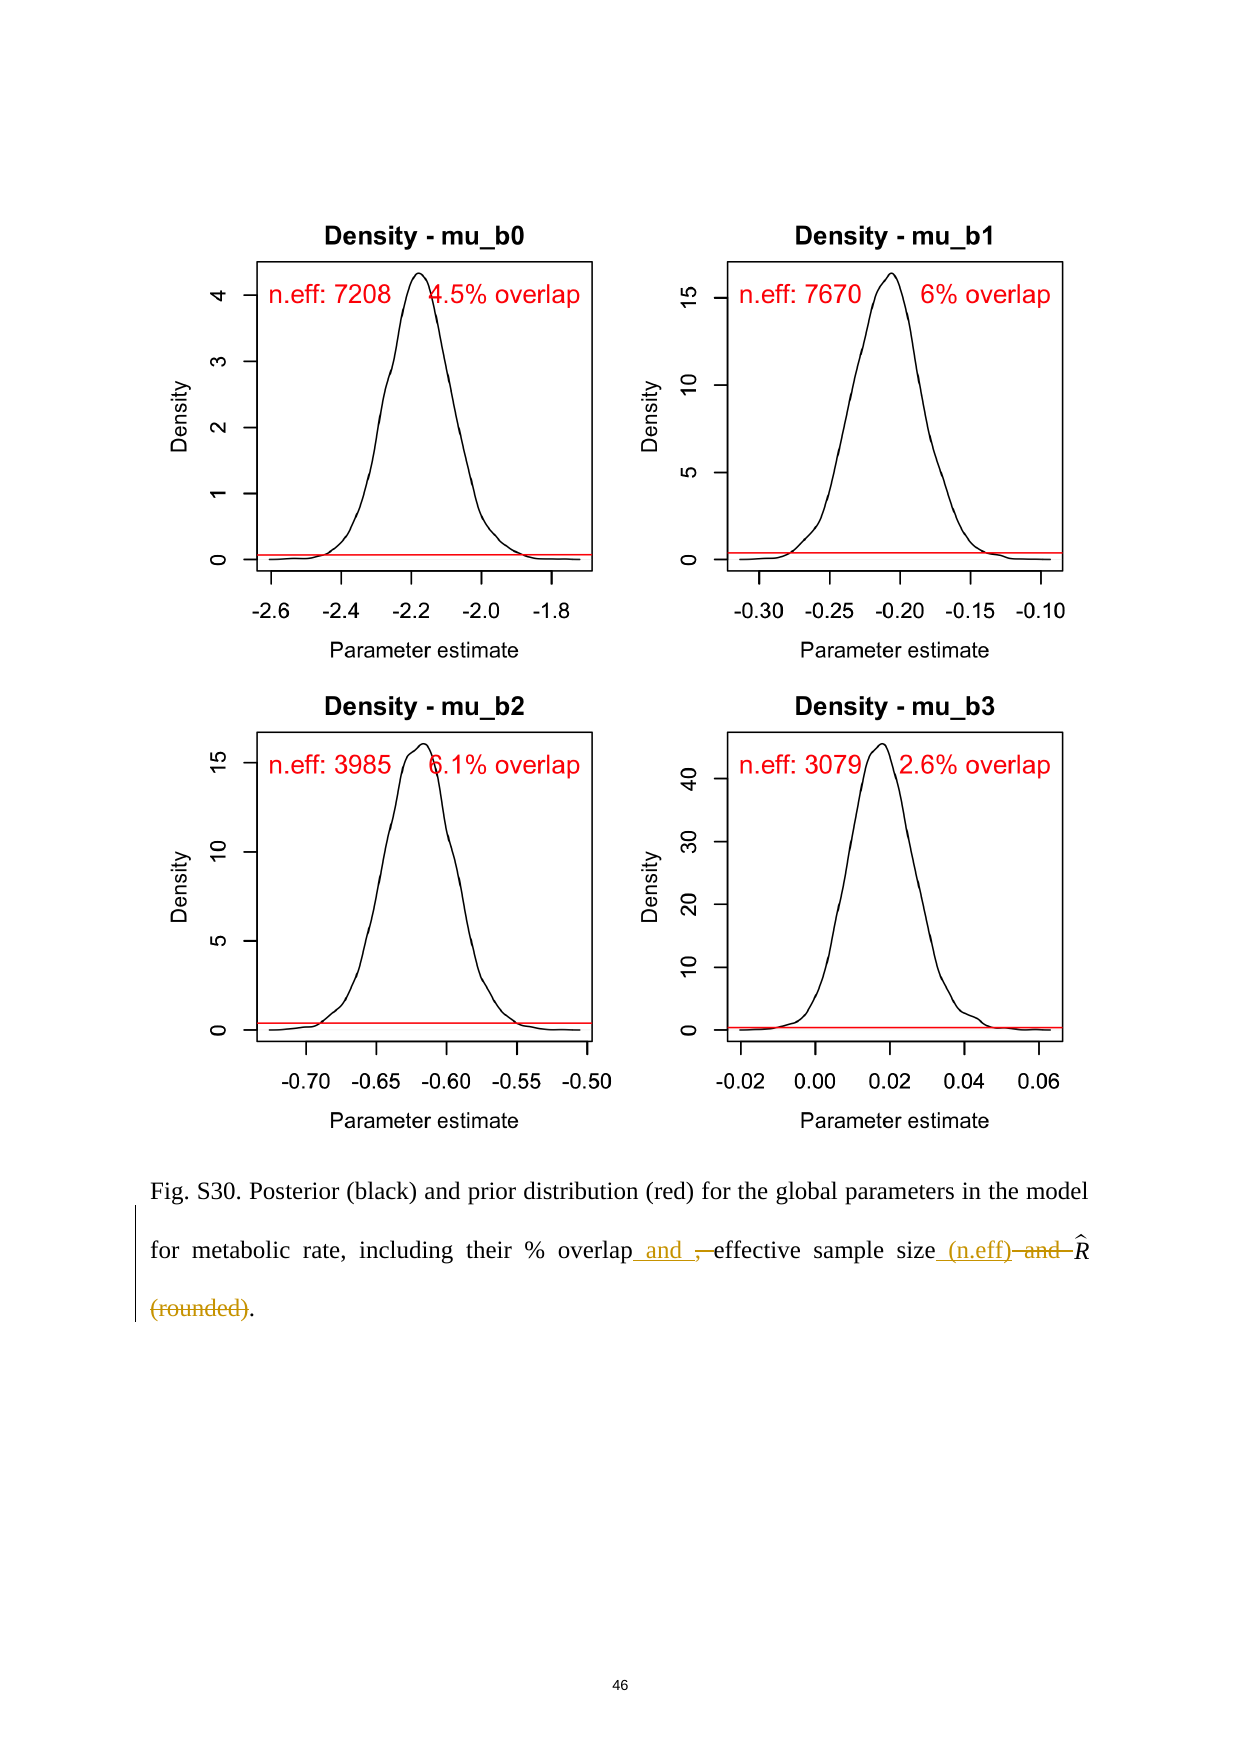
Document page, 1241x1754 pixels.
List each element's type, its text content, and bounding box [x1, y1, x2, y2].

picture [150, 207, 1091, 1148]
text Fig. S30. Posterior (black) and prior distribution (red) for the global parameters in the model for metabolic rate, including their % overlapeffective sample size. [150, 1176, 1090, 1322]
